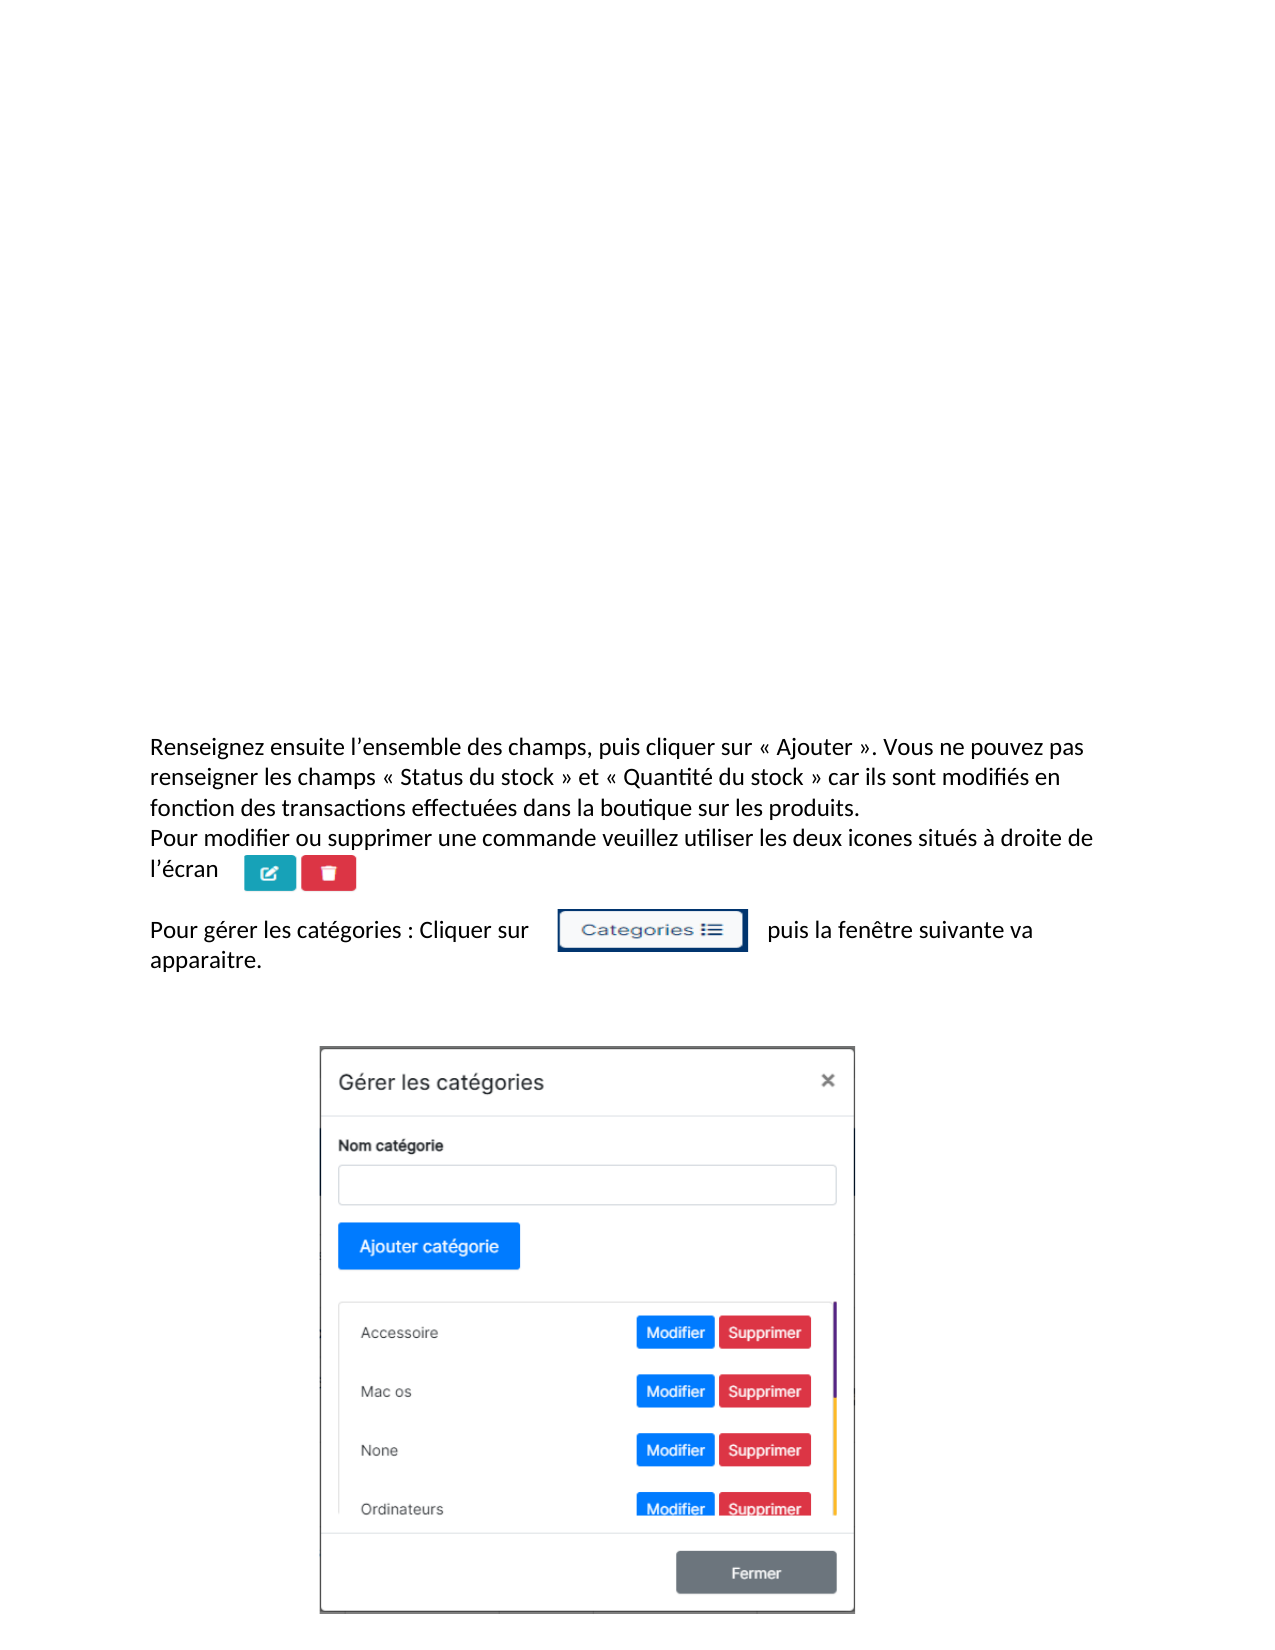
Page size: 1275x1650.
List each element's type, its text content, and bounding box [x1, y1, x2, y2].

text Pour gérer les catégories : Cliquer sur puis la fenêtre suivante va apparaitre. [150, 914, 1125, 975]
picture [319, 1046, 855, 1614]
picture [557, 909, 749, 952]
text Pour modifier ou supprimer une commande veuillez utiliser les deux icones situés à droite de l’écran [150, 822, 1125, 883]
text Renseignez ensuite l’ensemble des champs, puis cliquer sur « Ajouter ». Vous ne pouvez pas renseigner les champs « Status du stock » et « Quantité du stock » car ils sont modifiés en fonction des transactions effectuées dans la boutique sur les produits. [150, 731, 1125, 822]
picture [244, 883, 360, 894]
